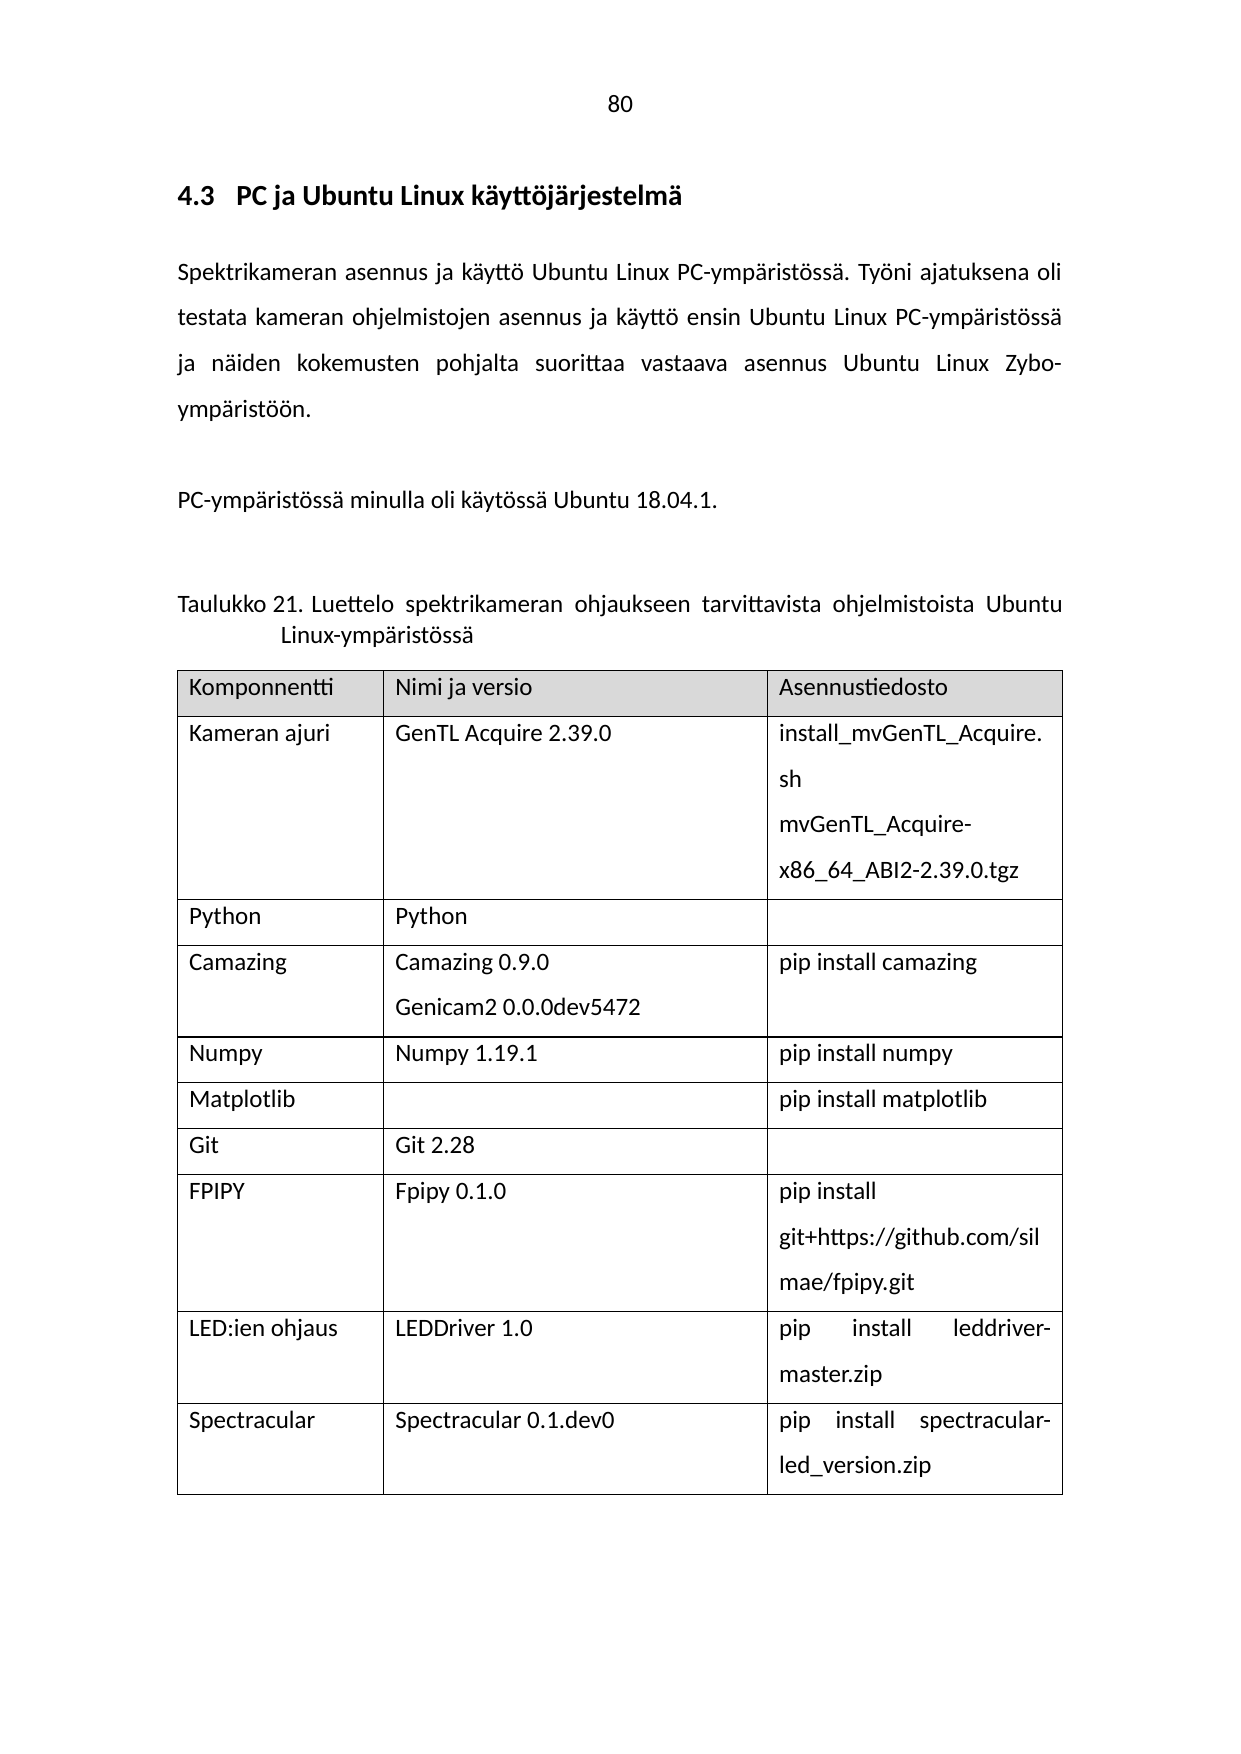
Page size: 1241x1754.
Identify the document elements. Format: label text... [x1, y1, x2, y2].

table_cell [384, 1083, 767, 1128]
table_cell pip install matplotlib [768, 1083, 1062, 1128]
table_cell LEDDriver 1.0 [384, 1312, 767, 1403]
table_cell pip install git+https://github.com/silmae/fpipy.git [768, 1175, 1062, 1311]
text Taulukko 21. Luettelo spektrikameran ohjaukseen tarvittavista ohjelmistoista Ubuntu Linux-ympäristössä [177, 588, 1063, 649]
table_cell Numpy 1.19.1 [384, 1038, 767, 1082]
table_cell Git 2.28 [384, 1129, 767, 1174]
table_cell Fpipy 0.1.0 [384, 1175, 767, 1311]
table_cell Kameran ajuri [178, 717, 383, 899]
table_cell Python [178, 900, 383, 945]
table_cell [768, 900, 1062, 945]
table_header Asennustiedosto [768, 671, 1062, 716]
table_cell Matplotlib [178, 1083, 383, 1128]
table_cell GenTL Acquire 2.39.0 [384, 717, 767, 899]
table_header Komponnentti [178, 671, 383, 716]
text Spektrikameran asennus ja käyttö Ubuntu Linux PC-ympäristössä. Työni ajatuksena oli testata kameran ohjelmistojen asennus ja käyttö ensin Ubuntu Linux PC-ympäristössä ja näiden kokemusten pohjalta suorittaa vastaava asennus Ubuntu Linux Zybo-ympäristöön. [177, 256, 1063, 423]
table_cell pip install leddriver-master.zip [768, 1312, 1062, 1403]
table_cell install_mvGenTL_Acquire.sh mvGenTL_Acquire-x86_64_ABI2-2.39.0.tgz [768, 717, 1062, 899]
table_header Nimi ja versio [384, 671, 767, 716]
table_cell Python [384, 900, 767, 945]
table_cell Spectracular [178, 1404, 383, 1494]
table_cell Camazing 0.9.0 Genicam2 0.0.0dev5472 [384, 946, 767, 1036]
table_cell pip install spectracular-led_version.zip [768, 1404, 1062, 1494]
table_cell Spectracular 0.1.dev0 [384, 1404, 767, 1494]
table_cell pip install numpy [768, 1038, 1062, 1082]
table_cell pip install camazing [768, 946, 1062, 1036]
table_cell [768, 1129, 1062, 1174]
table_cell LED:ien ohjaus [178, 1312, 383, 1403]
subtitle PC ja Ubuntu Linux käyttöjärjestelmä [177, 177, 1063, 213]
table_cell Numpy [178, 1038, 383, 1082]
text PC-ympäristössä minulla oli käytössä Ubuntu 18.04.1. [177, 484, 1063, 515]
table_cell FPIPY [178, 1175, 383, 1311]
table_cell Git [178, 1129, 383, 1174]
table_cell Camazing [178, 946, 383, 1036]
